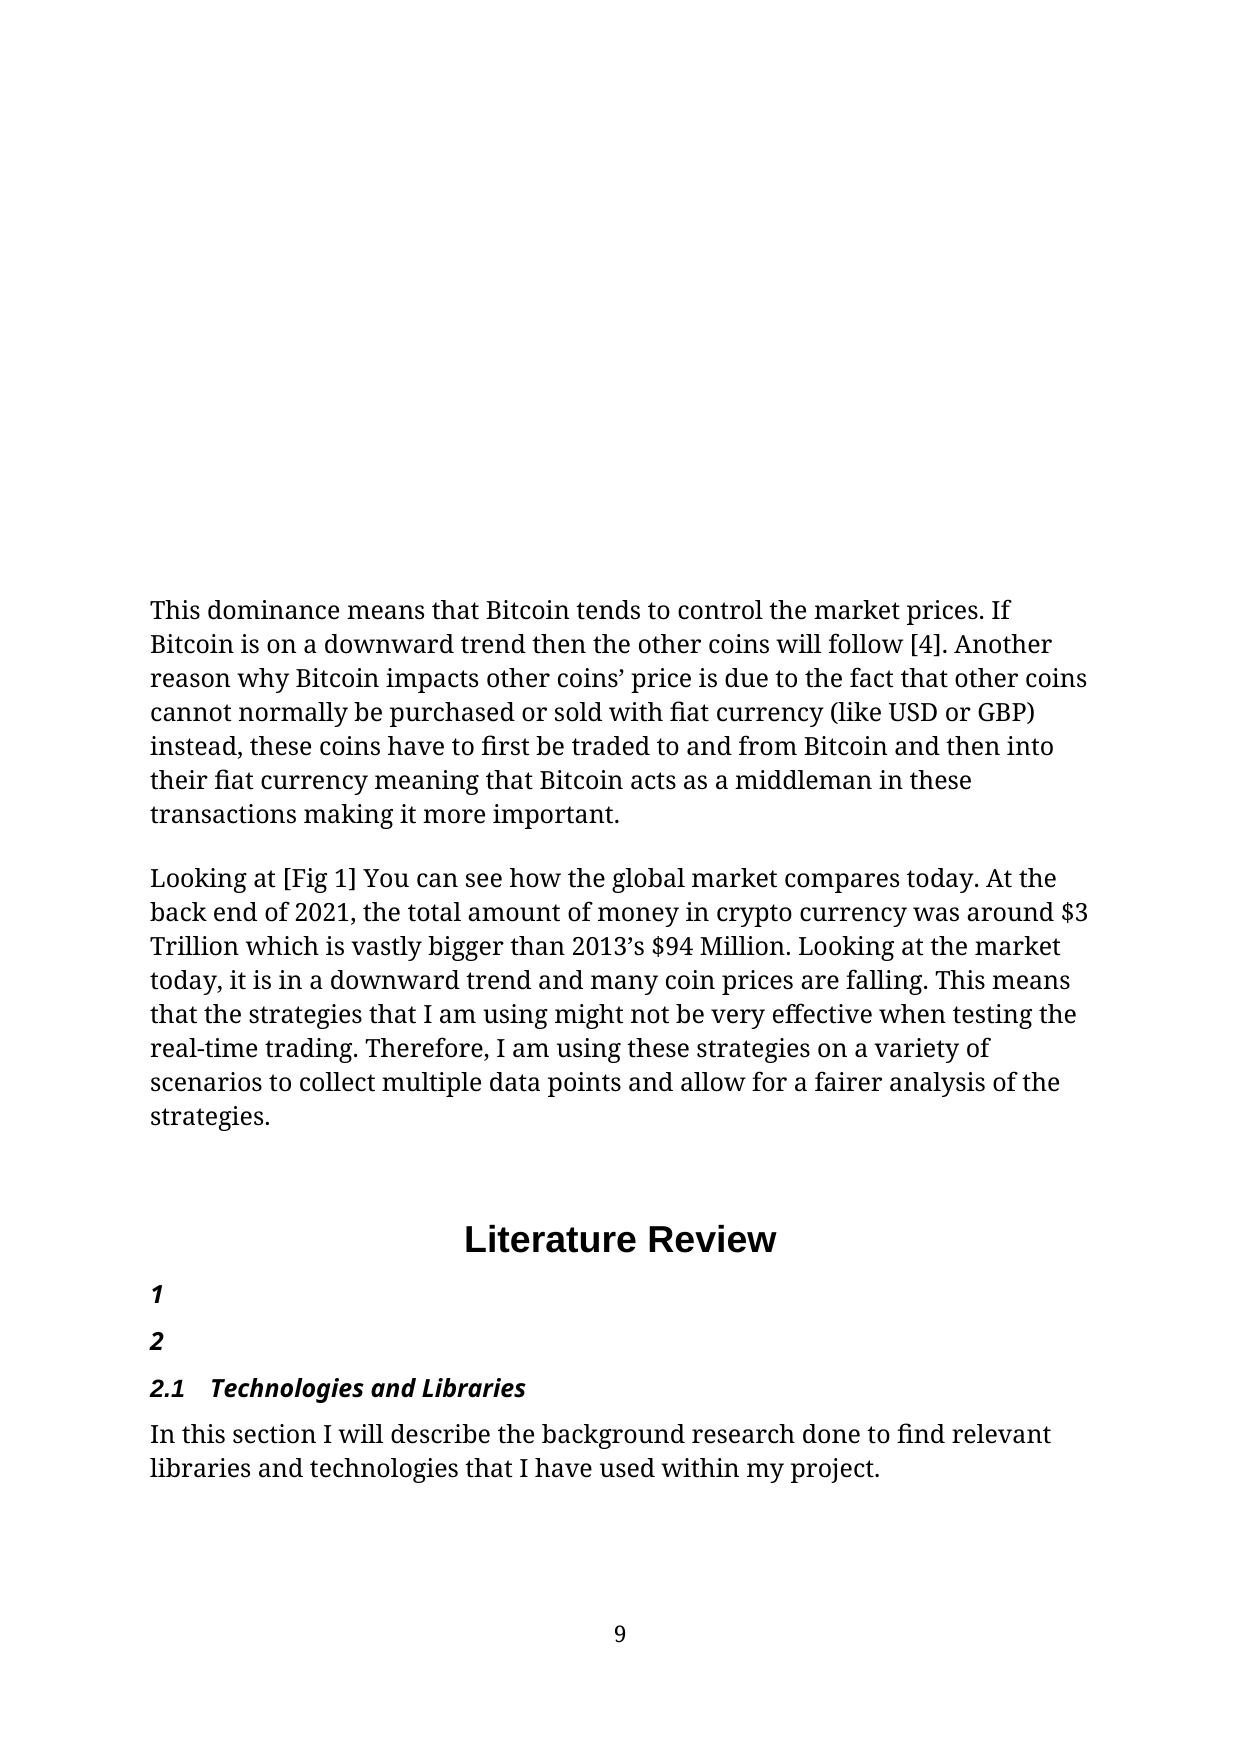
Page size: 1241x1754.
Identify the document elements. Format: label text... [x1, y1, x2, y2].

text In this section I will describe the background research done to find relevant libraries and technologies that I have used within my project. [150, 1417, 1090, 1485]
text This dominance means that Bitcoin tends to control the market prices. If Bitcoin is on a downward trend then the other coins will follow [4]. Another reason why Bitcoin impacts other coins’ price is due to the fact that other coins cannot normally be purchased or sold with fiat currency (like USD or GBP) instead, these coins have to first be traded to and from Bitcoin and then into their fiat currency meaning that Bitcoin acts as a middleman in these transactions making it more important. [150, 593, 1090, 831]
subtitle Technologies and Libraries [150, 1370, 1090, 1404]
text Looking at [Fig 1] You can see how the global market compares today. At the back end of 2021, the total amount of money in crypto currency was around $3 Trillion which is vastly bigger than 2013’s $94 Million. Looking at the market today, it is in a downward trend and many coin prices are falling. This means that the strategies that I am using might not be very effective when testing the real-time trading. Therefore, I am using these strategies on a variety of scenarios to collect multiple data points and allow for a fairer analysis of the strategies. [150, 860, 1090, 1133]
subtitle Literature Review [150, 1217, 1090, 1261]
